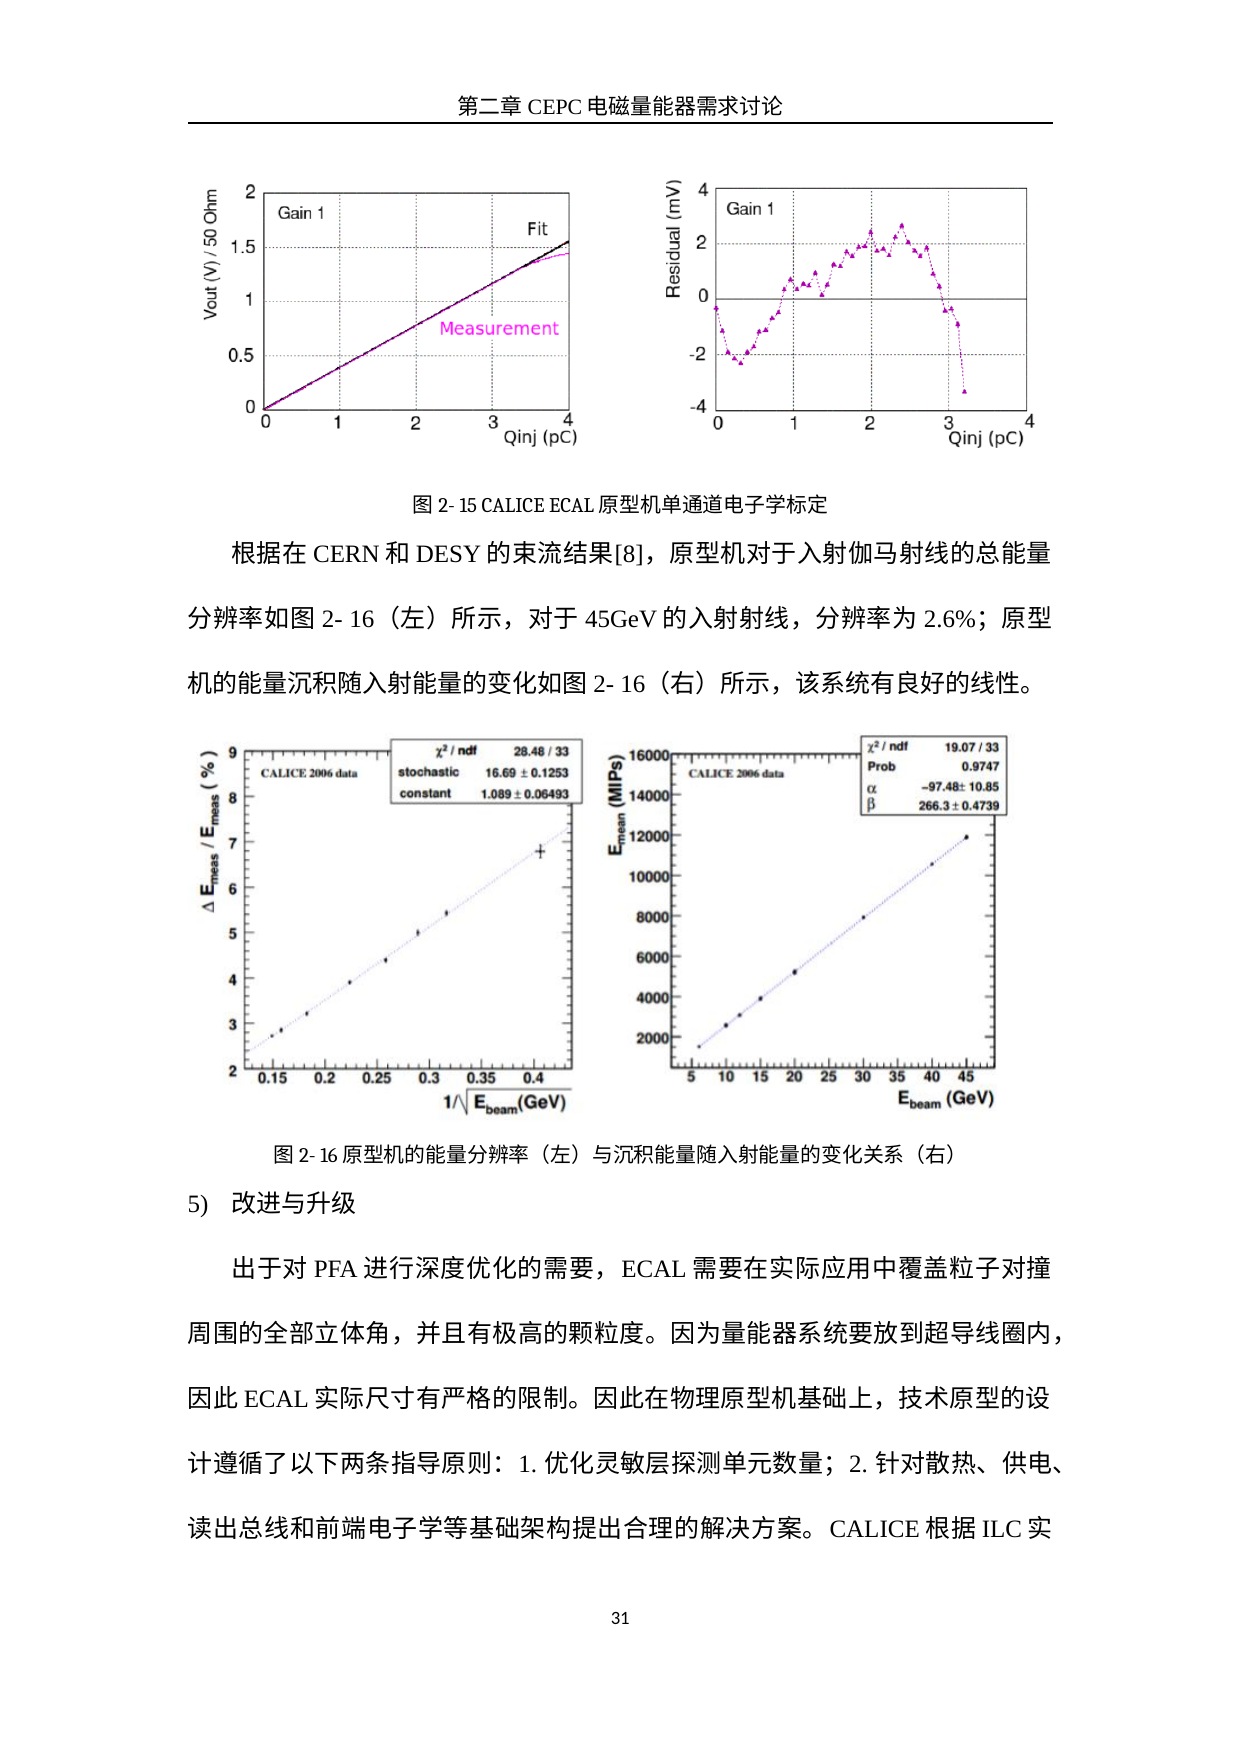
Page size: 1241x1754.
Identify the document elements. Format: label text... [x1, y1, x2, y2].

text 图 2- 16 原型机的能量分辨率（左）与沉积能量随入射能量的变化关系（右） [187, 1137, 1053, 1169]
text 图 2- 15 CALICE ECAL 原型机单通道电子学标定 [187, 487, 1053, 519]
picture [187, 724, 1053, 1128]
picture [187, 162, 1053, 458]
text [187, 1234, 1053, 1559]
text 根据在CERN和DESY的束流结果[8]，原型机对于入射伽马射线的总能量分辨率如图 2- 16（左）所示，对于45GeV的入射射线，分辨率为2.6%；原型机的能量沉积随入射能量的变化如图 2- 16（右）所示，该系统有良好的线性。 [187, 519, 1053, 714]
list 改进与升级 [187, 1169, 1053, 1234]
